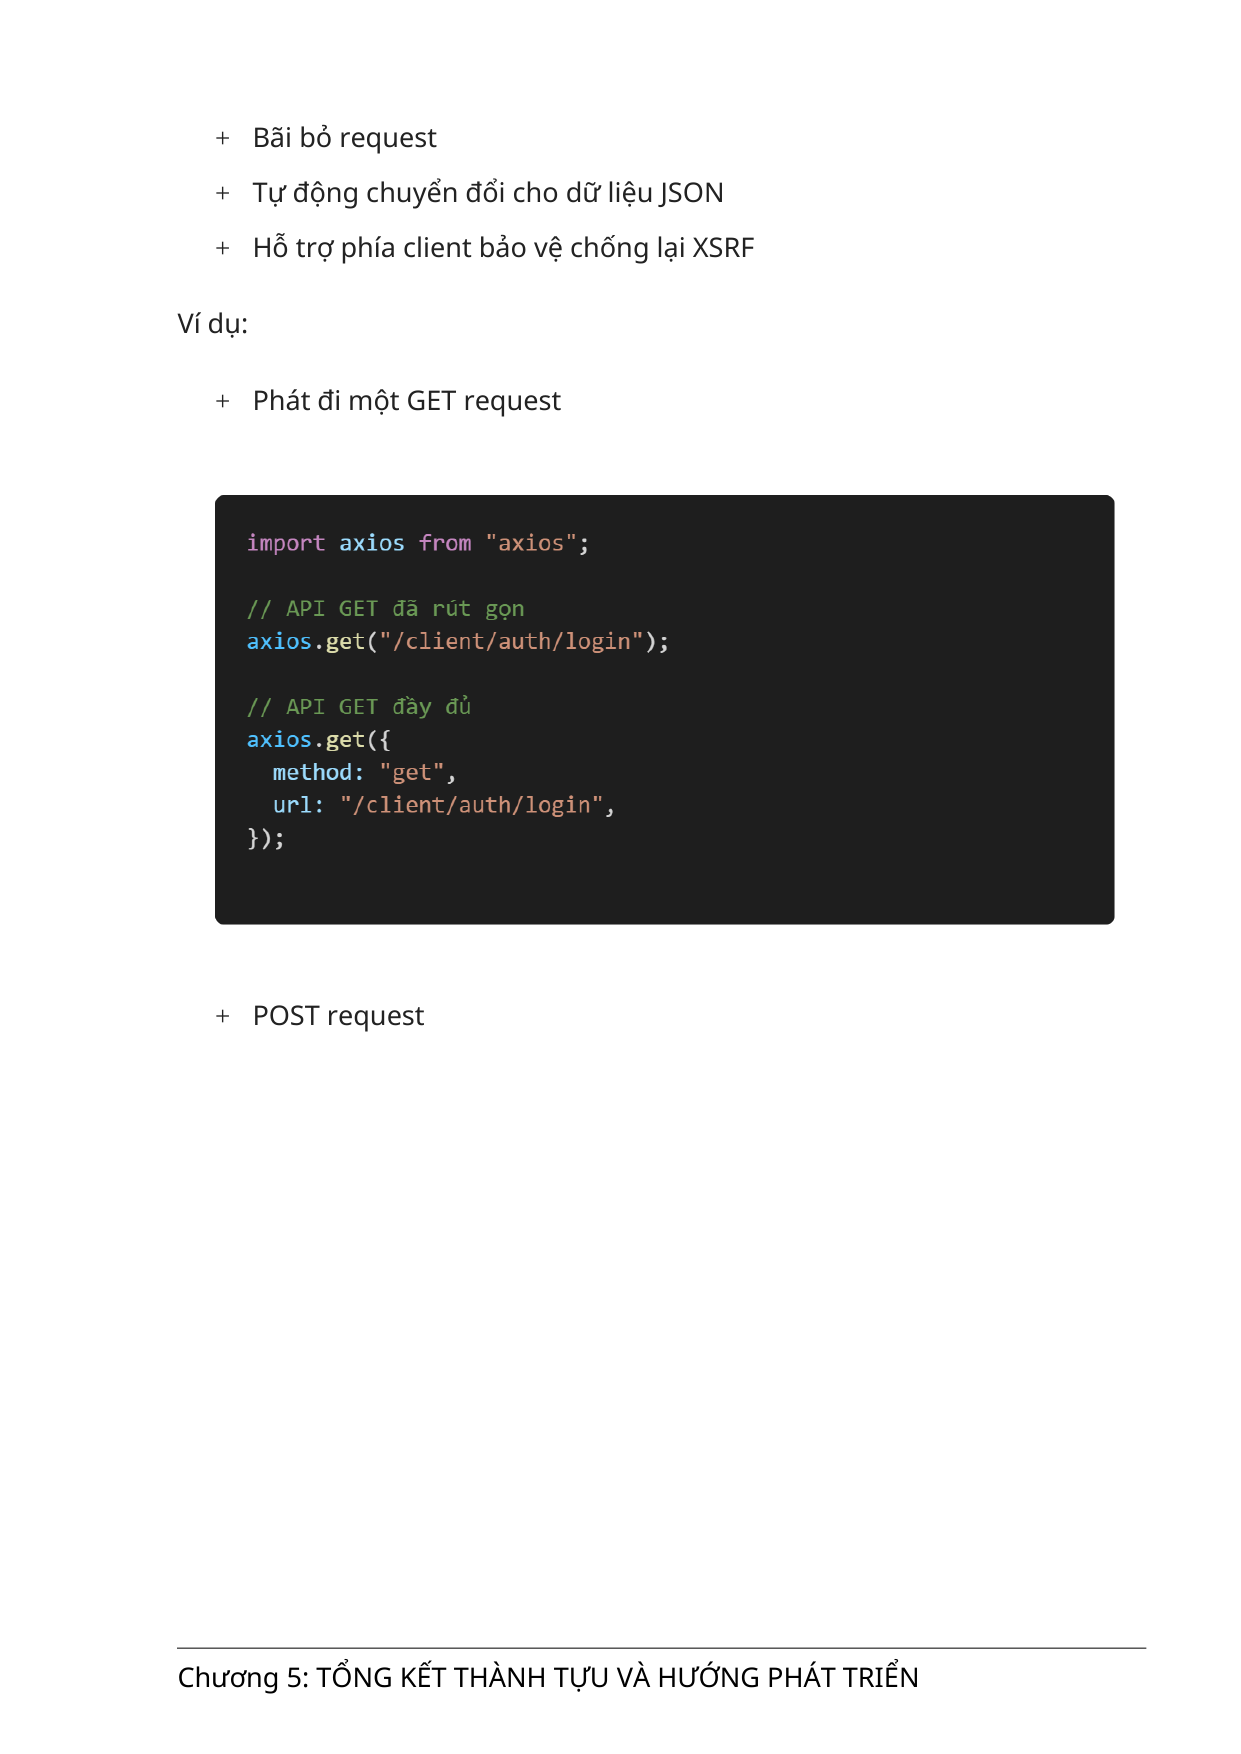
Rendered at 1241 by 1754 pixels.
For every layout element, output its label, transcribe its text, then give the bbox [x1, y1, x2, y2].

text Ví dụ: [177, 305, 1152, 342]
list Phát đi một GET request [215, 381, 1152, 418]
list Bãi bỏ request [215, 118, 1152, 155]
list Tự động chuyển đổi cho dữ liệu JSON [215, 173, 1152, 210]
list Hỗ trợ phía client bảo vệ chống lại XSRF [215, 229, 1152, 266]
picture [177, 457, 1152, 962]
list POST request [215, 997, 1152, 1034]
